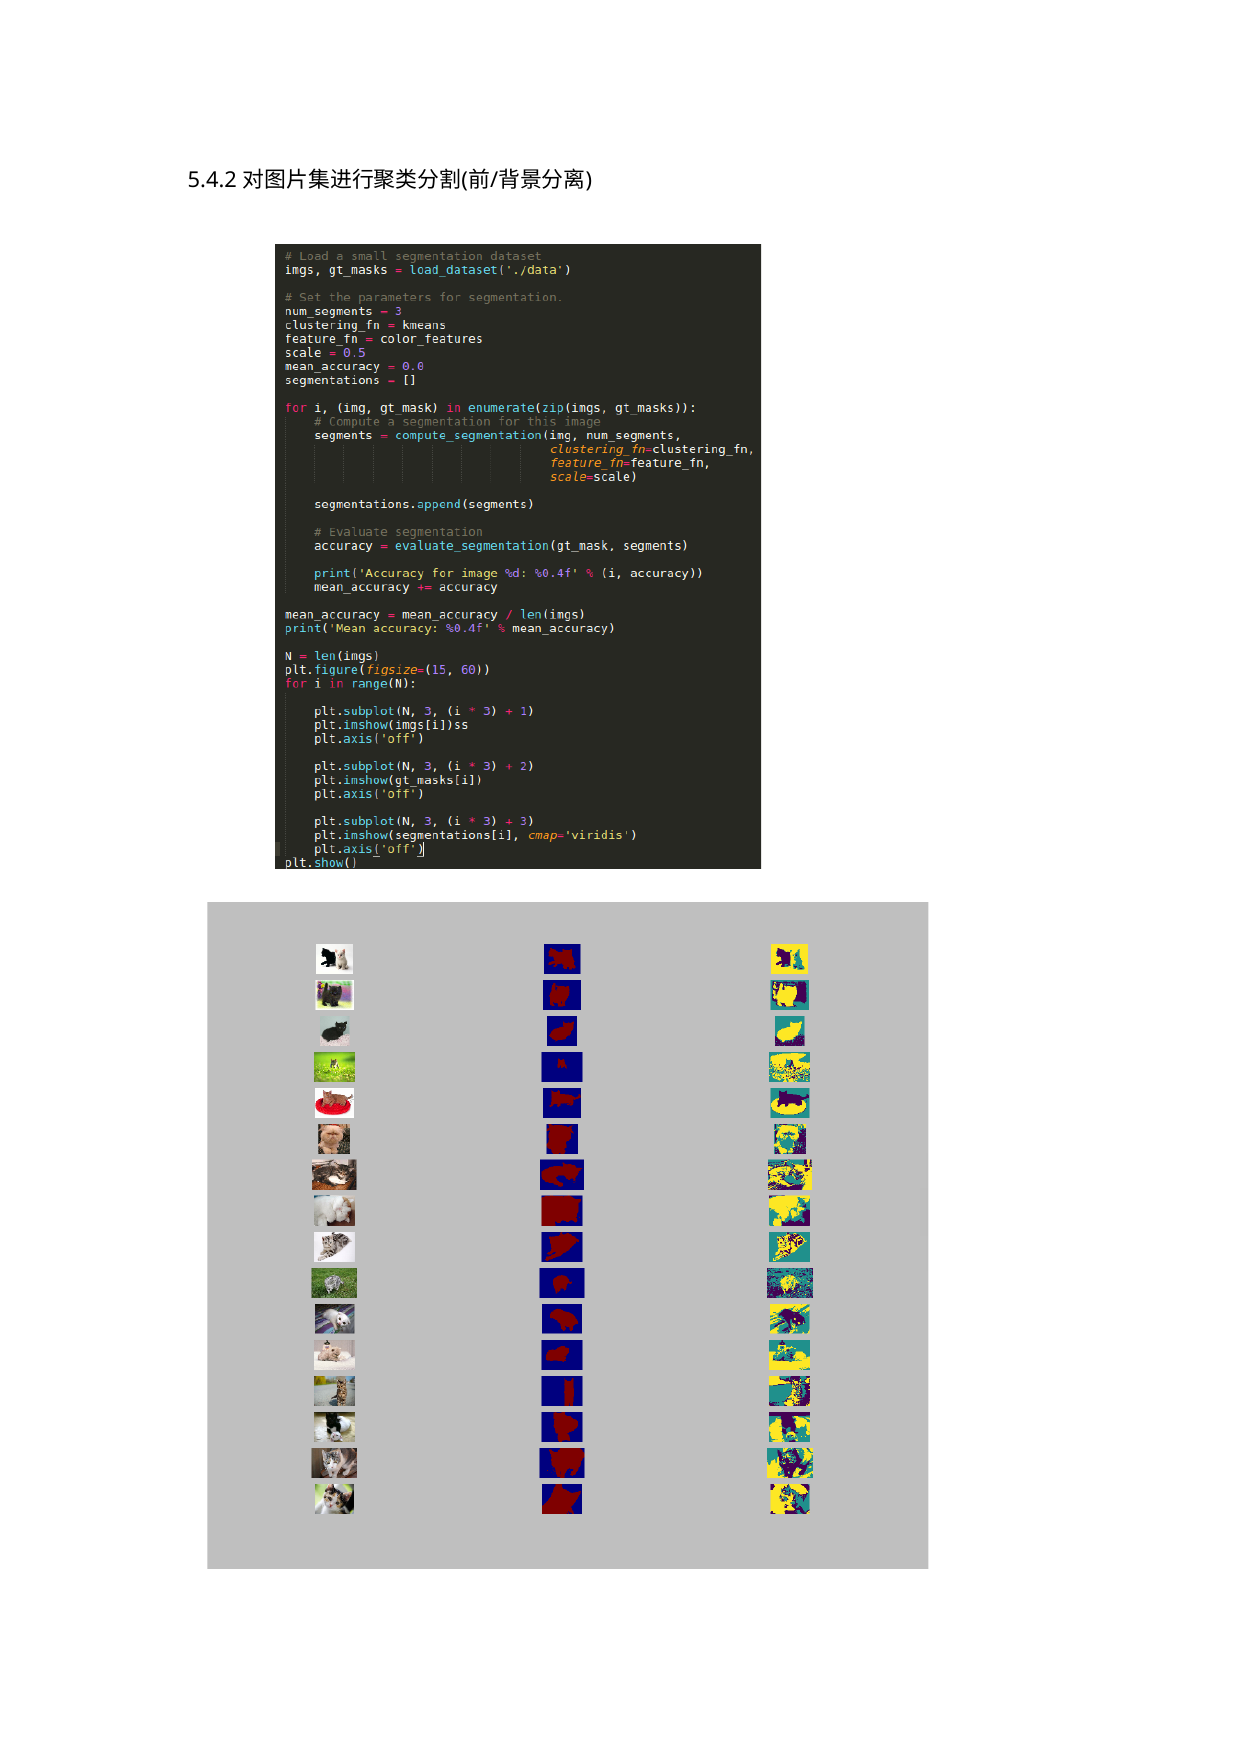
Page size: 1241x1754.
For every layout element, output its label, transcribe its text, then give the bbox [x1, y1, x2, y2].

picture [207, 902, 929, 1569]
subtitle 5.4.2 对图片集进行聚类分割(前/背景分离) [187, 162, 1053, 194]
picture [275, 244, 762, 869]
